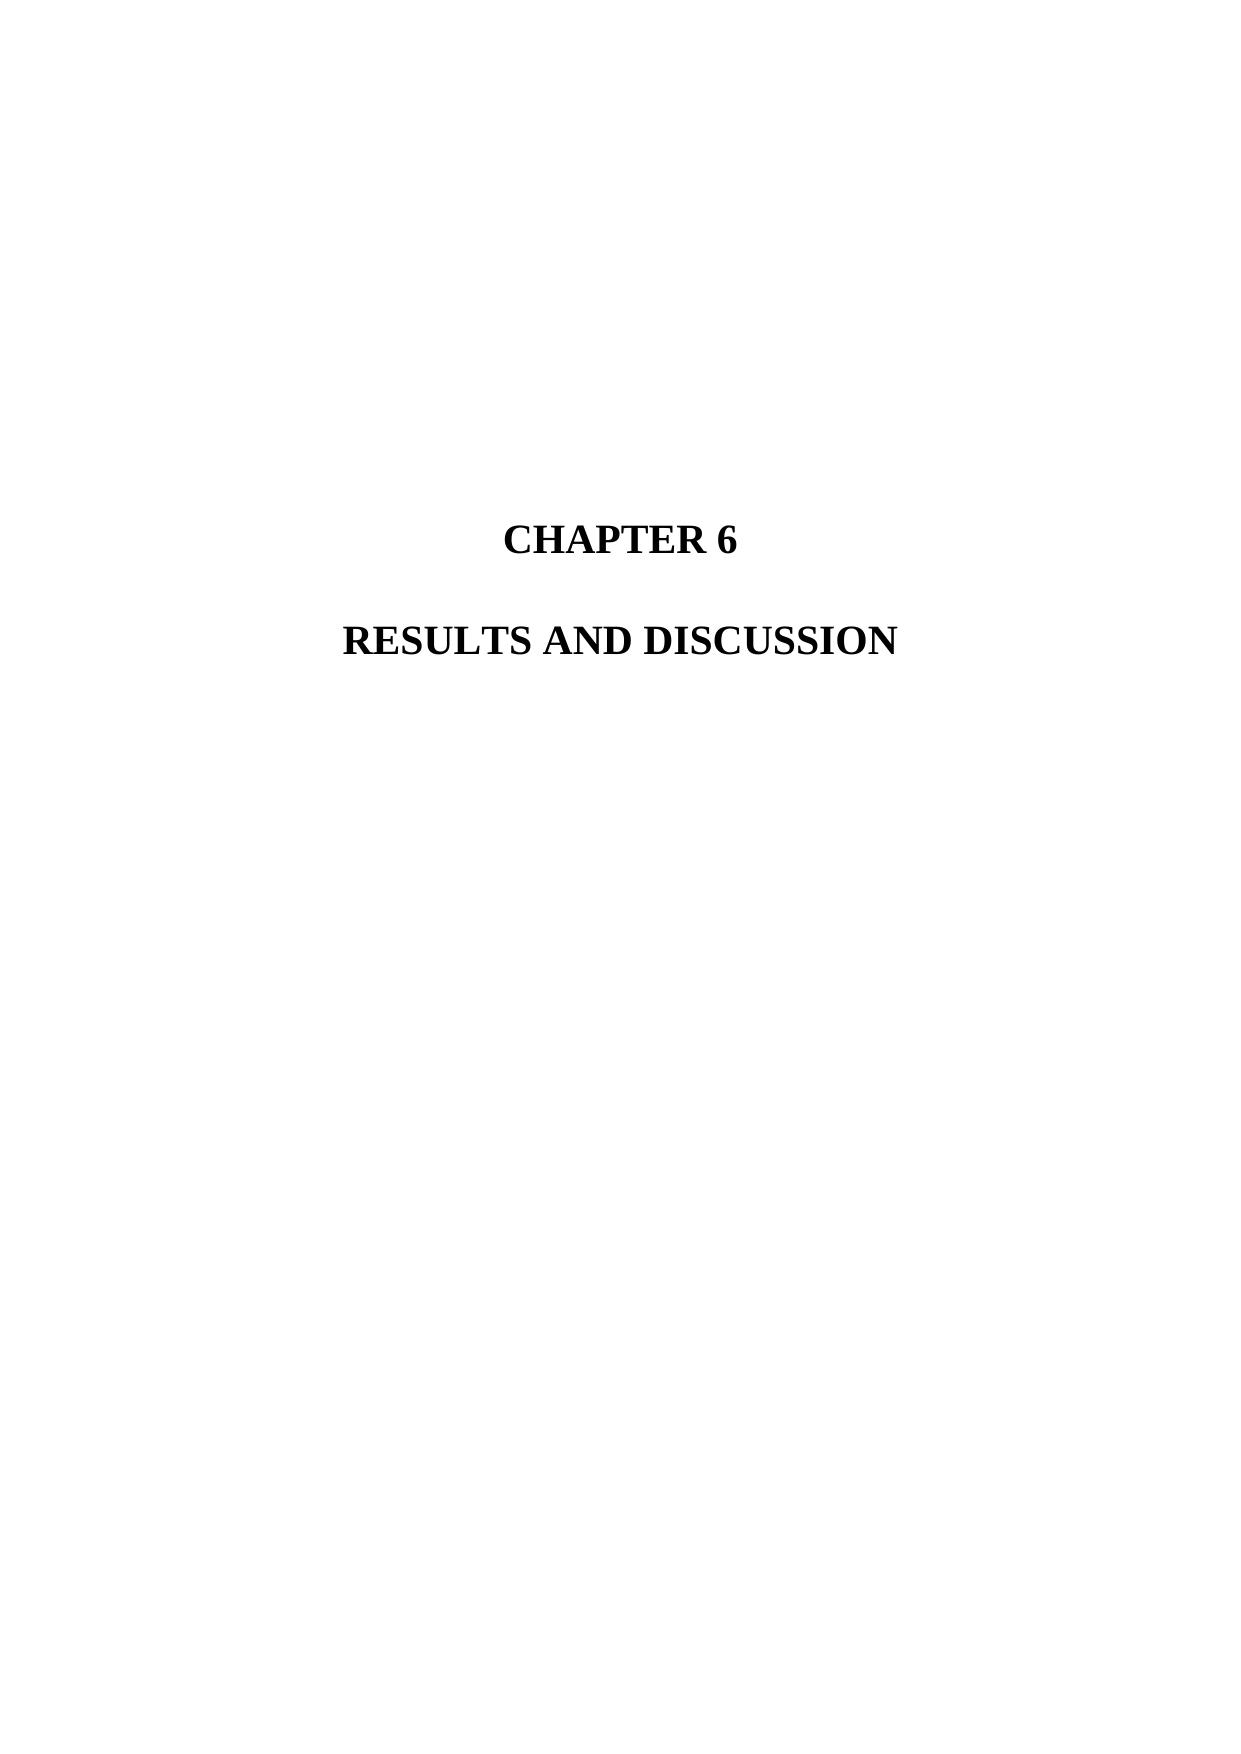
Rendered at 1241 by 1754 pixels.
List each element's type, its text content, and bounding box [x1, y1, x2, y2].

text CHAPTER 6 [150, 514, 1090, 562]
text RESULTS AND DISCUSSION [150, 616, 1090, 663]
